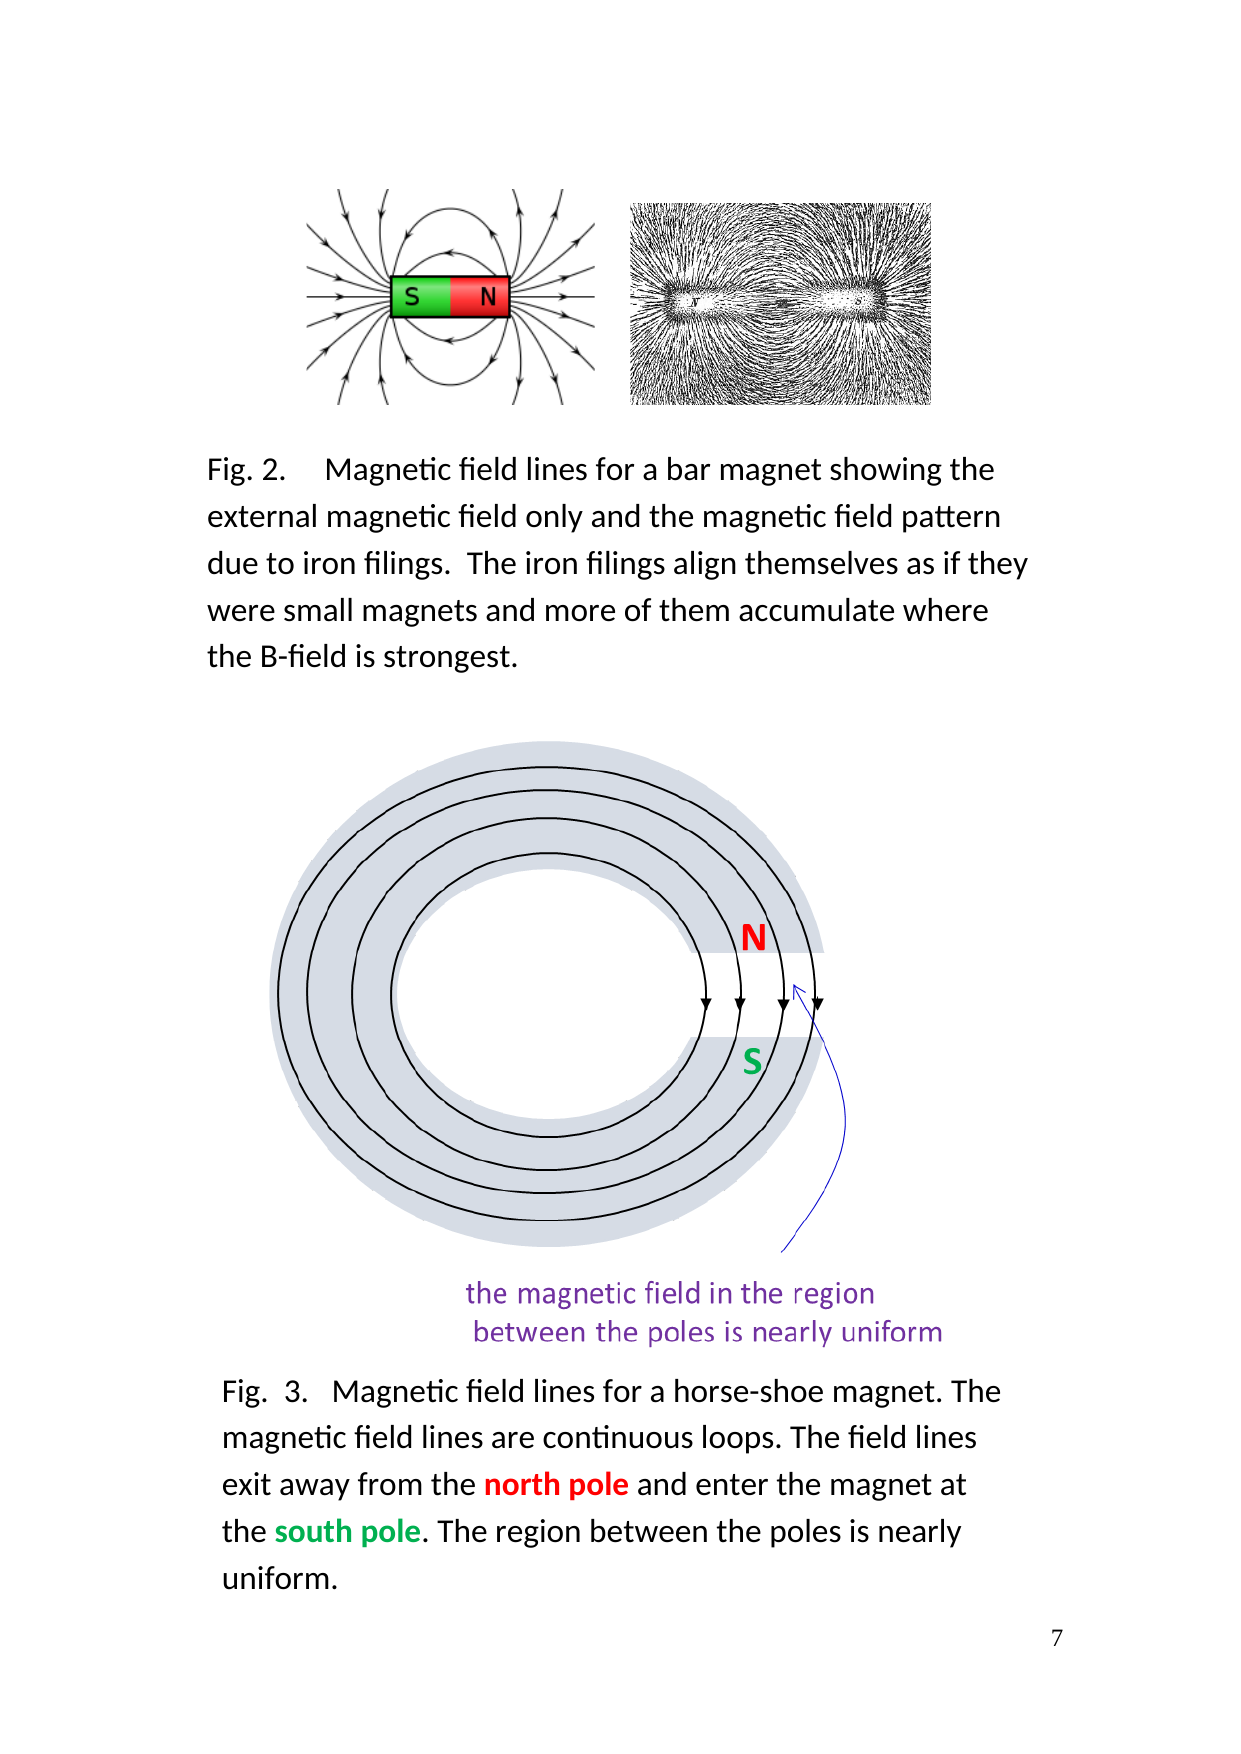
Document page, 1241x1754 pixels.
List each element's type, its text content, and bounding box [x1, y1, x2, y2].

picture [306, 189, 595, 405]
text Fig. 2. Magnetic field lines for a bar magnet showing the external magnetic field only and the magnetic field pattern due to iron filings. The iron filings align themselves as if they were small magnets and more of them accumulate where the B-field is strongest. [207, 448, 1034, 676]
picture [269, 741, 971, 1370]
text Fig. 3. Magnetic field lines for a horse-shoe magnet. The magnetic field lines are continuous loops. The field lines exit away from the north pole and enter the magnet at the south pole. The region between the poles is nearly uniform. [222, 1369, 1019, 1597]
picture [630, 203, 931, 405]
